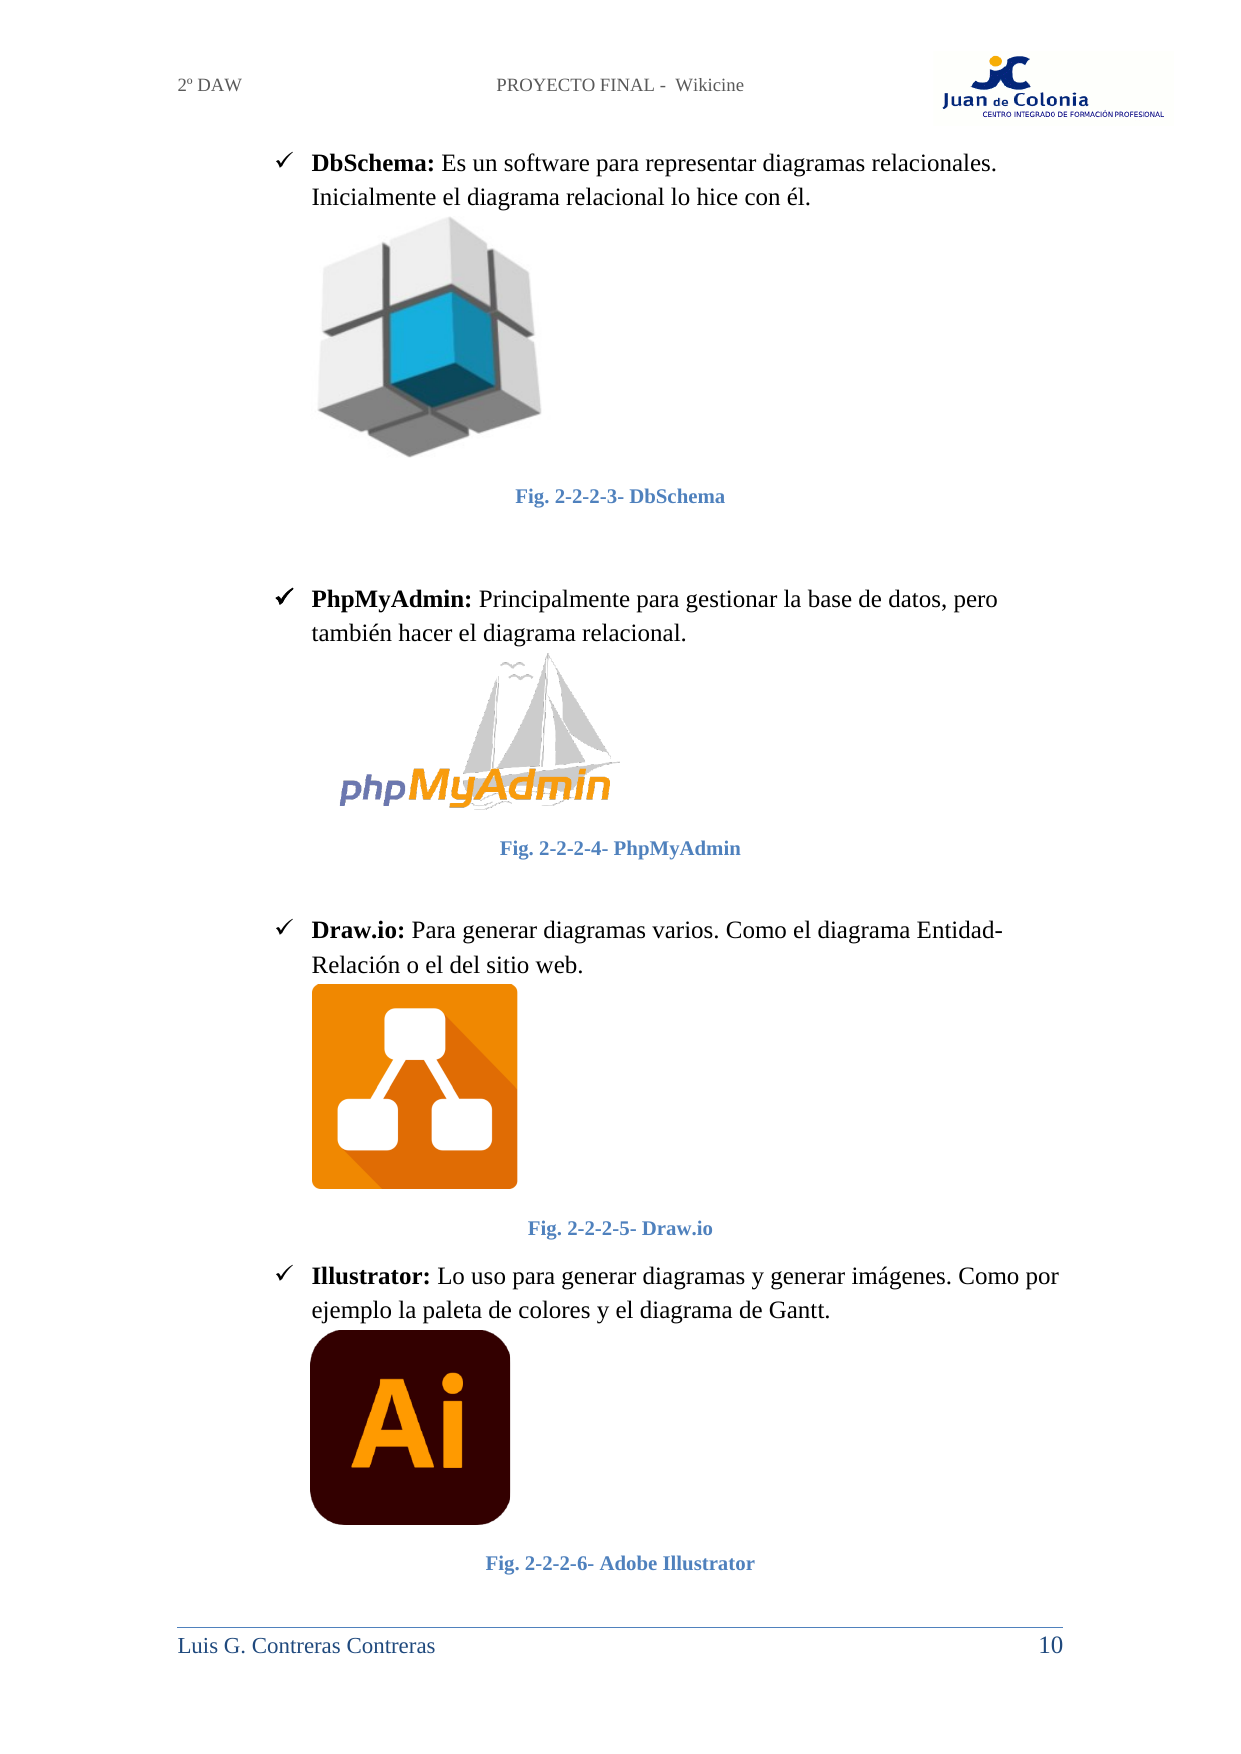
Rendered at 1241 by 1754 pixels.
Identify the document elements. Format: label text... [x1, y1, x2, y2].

list Draw.io: Para generar diagramas varios. Como el diagrama Entidad-Relación o el del sitio web. [274, 915, 1063, 978]
picture [339, 653, 620, 810]
text Fig. 2-2-2-6- Adobe Illustrator [177, 1551, 1063, 1575]
list Illustrator: Lo uso para generar diagramas y generar imágenes. Como por ejemplo la paleta de colores y el diagrama de Gantt. [274, 1261, 1063, 1324]
list DbSchema: Es un software para representar diagramas relacionales. Inicialmente el diagrama relacional lo hice con él. [274, 148, 1063, 211]
text Fig. 2-2-2-4- PhpMyAdmin [177, 836, 1063, 860]
picture [310, 1330, 511, 1525]
picture [310, 216, 551, 458]
text Fig. 2-2-2-5- Draw.io [177, 1216, 1063, 1240]
picture [933, 51, 1175, 126]
text Fig. 2-2-2-3- DbSchema [177, 484, 1063, 508]
picture [311, 984, 518, 1190]
list PhpMyAdmin: Principalmente para gestionar la base de datos, pero también hacer el diagrama relacional. [274, 584, 1063, 647]
